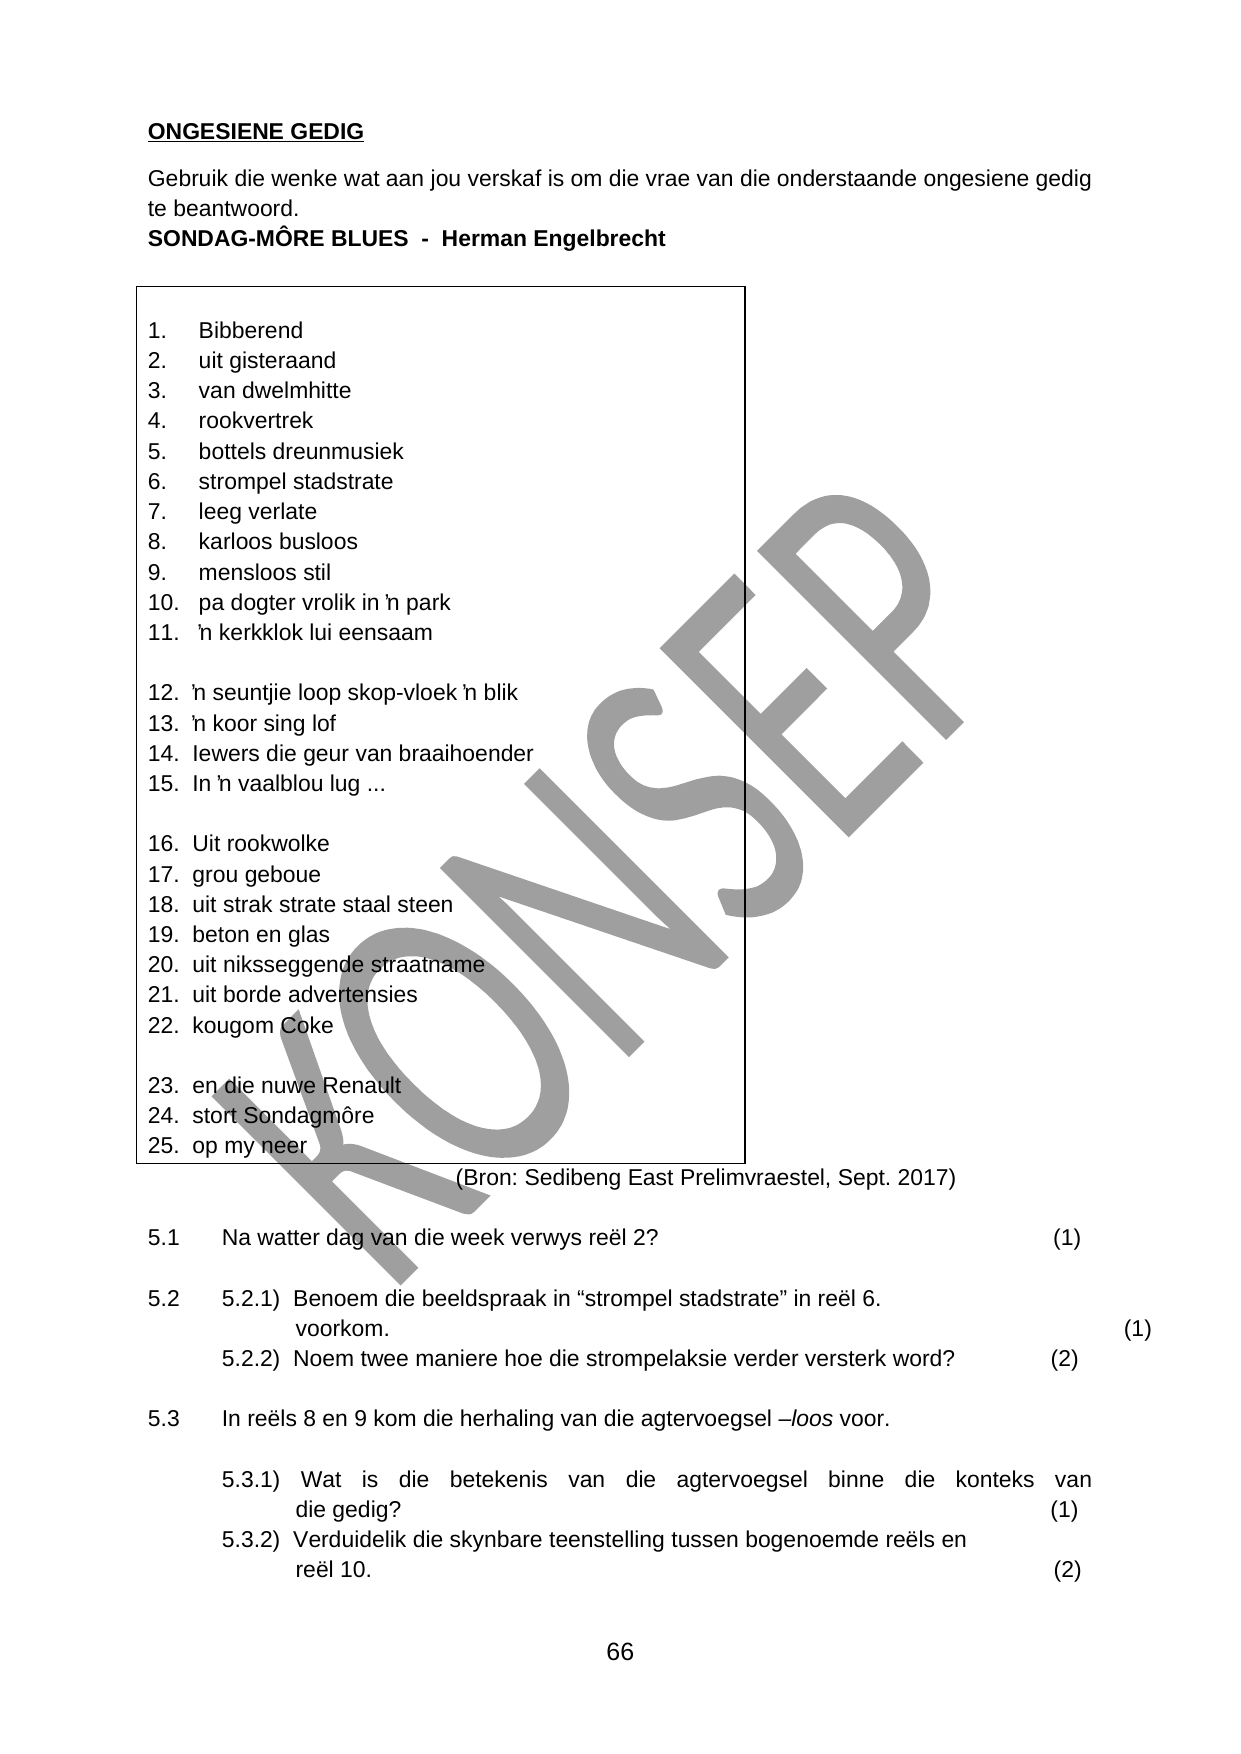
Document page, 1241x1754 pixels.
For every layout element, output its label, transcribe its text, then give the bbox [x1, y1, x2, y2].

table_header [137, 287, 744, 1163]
text 5.3.2) Verduidelik die skynbare teenstelling tussen bogenoemde reëls en [148, 1526, 1092, 1553]
text ONGESIENE GEDIG [148, 118, 1092, 144]
text 5.2 5.2.1) Benoem die beeldspraak in “strompel stadstrate” in reël 6. voorkom. (1) [148, 1284, 1092, 1341]
text 5.1 Na watter dag van die week verwys reël 2? (1) [148, 1224, 1092, 1251]
text 5.2.2) Noem twee maniere hoe die strompelaksie verder versterk word? (2) [148, 1345, 1092, 1371]
text SONDAG-MÔRE BLUES - Herman Engelbrecht [148, 225, 1092, 252]
text reël 10. (2) [148, 1556, 1092, 1583]
text Gebruik die wenke wat aan jou verskaf is om die vrae van die onderstaande ongesiene gedig te beantwoord. [148, 165, 1092, 221]
text 5.3 In reëls 8 en 9 kom die herhaling van die agtervoegsel –loos voor. [148, 1405, 1092, 1432]
text 5.3.1) Wat is die betekenis van die agtervoegsel binne die konteks van die gedig? (1) [148, 1466, 1092, 1522]
text (Bron: Sedibeng East Prelimvraestel, Sept. 2017) [148, 1164, 1092, 1190]
